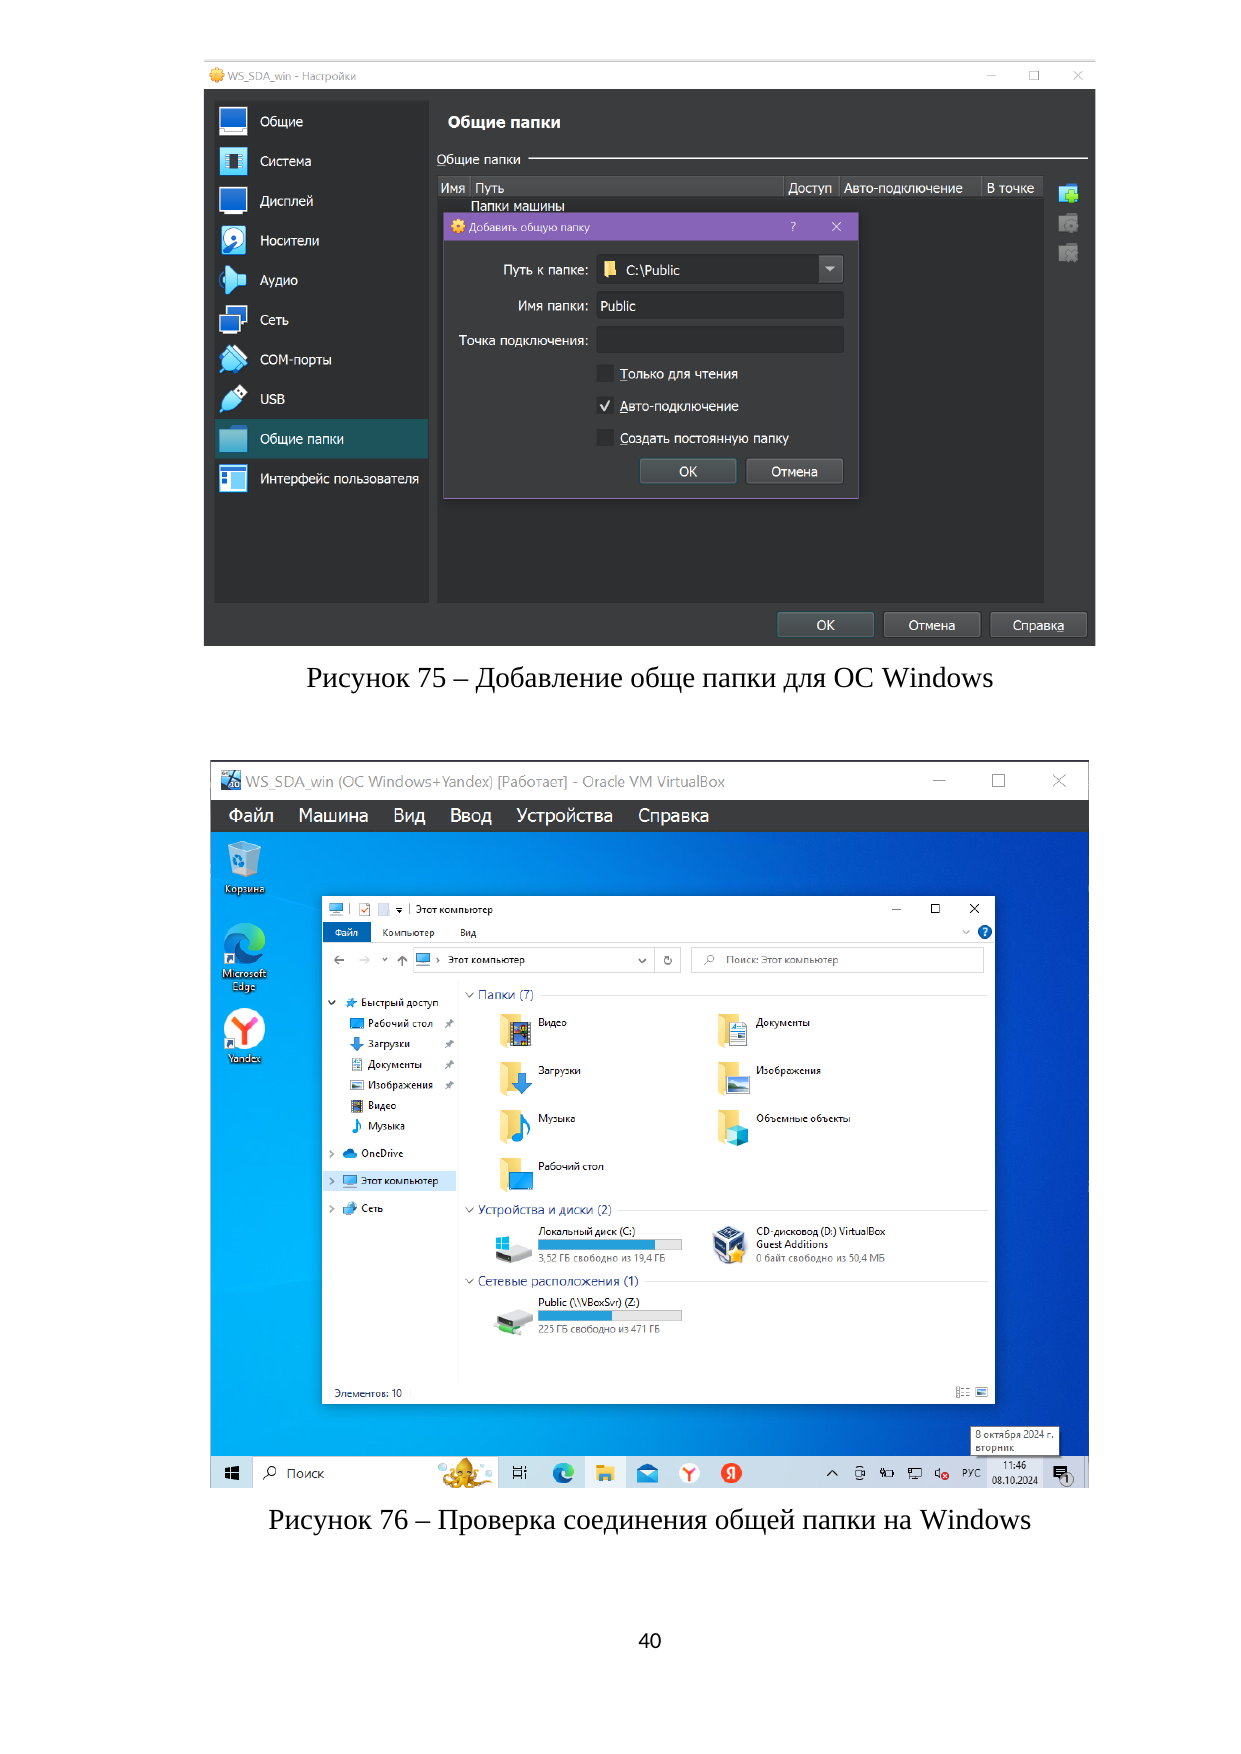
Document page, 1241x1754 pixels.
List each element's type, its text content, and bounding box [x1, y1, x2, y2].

picture [243, 1055, 254, 1061]
text Рисунок 76 – Проверка соединения общей папки на Windows [177, 1502, 1122, 1536]
picture [236, 888, 258, 894]
text Рисунок 75 – Добавление обще папки для ОС Windows [177, 660, 1122, 693]
picture [225, 924, 264, 963]
picture [210, 883, 224, 887]
picture [223, 970, 236, 976]
picture [239, 983, 253, 991]
picture [203, 59, 1096, 646]
picture [210, 760, 1089, 1488]
picture [225, 1009, 264, 1048]
